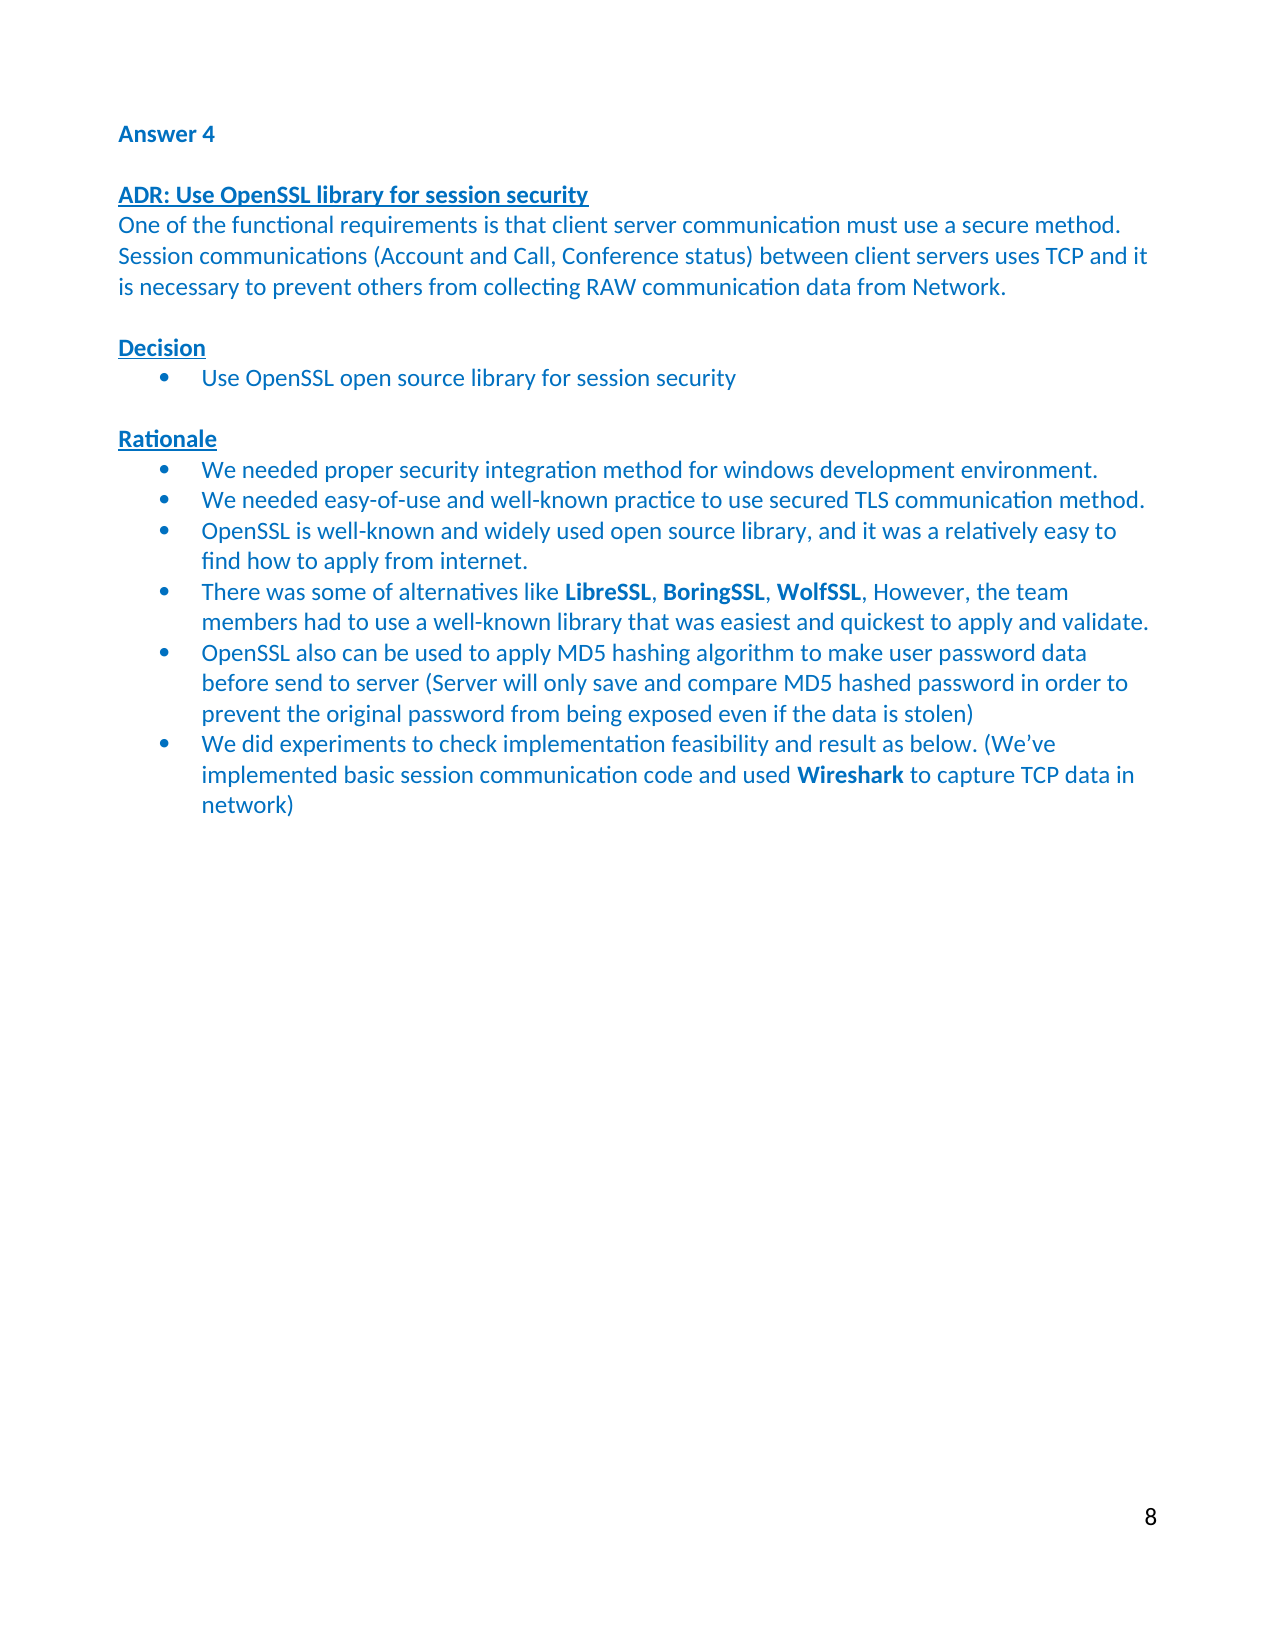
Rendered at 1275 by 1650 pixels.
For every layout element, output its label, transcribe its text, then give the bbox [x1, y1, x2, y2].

list OpenSSL is well-known and widely used open source library, and it was a relatively easy to find how to apply from internet. [160, 515, 1157, 576]
list We did experiments to check implementation feasibility and result as below. (We’ve implemented basic session communication code and used Wireshark to capture TCP data in network) [160, 728, 1157, 820]
list OpenSSL also can be used to apply MD5 hashing algorithm to make user password data before send to server (Server will only save and compare MD5 hashed password in order to prevent the original password from being exposed even if the data is stolen) [160, 637, 1157, 728]
text Decision [118, 332, 1157, 362]
text ADR: Use OpenSSL library for session security [118, 179, 1157, 210]
text Rationale [118, 423, 1157, 454]
text One of the functional requirements is that client server communication must use a secure method. Session communications (Account and Call, Conference status) between client servers uses TCP and it is necessary to prevent others from collecting RAW communication data from Network. [118, 210, 1157, 301]
list There was some of alternatives like LibreSSL, BoringSSL, WolfSSL, However, the team members had to use a well-known library that was easiest and quickest to apply and validate. [160, 576, 1157, 637]
text Answer 4 [118, 118, 1157, 149]
list Use OpenSSL open source library for session security [160, 362, 1157, 393]
list We needed proper security integration method for windows development environment. [160, 454, 1157, 484]
list We needed easy-of-use and well-known practice to use secured TLS communication method. [160, 484, 1157, 515]
